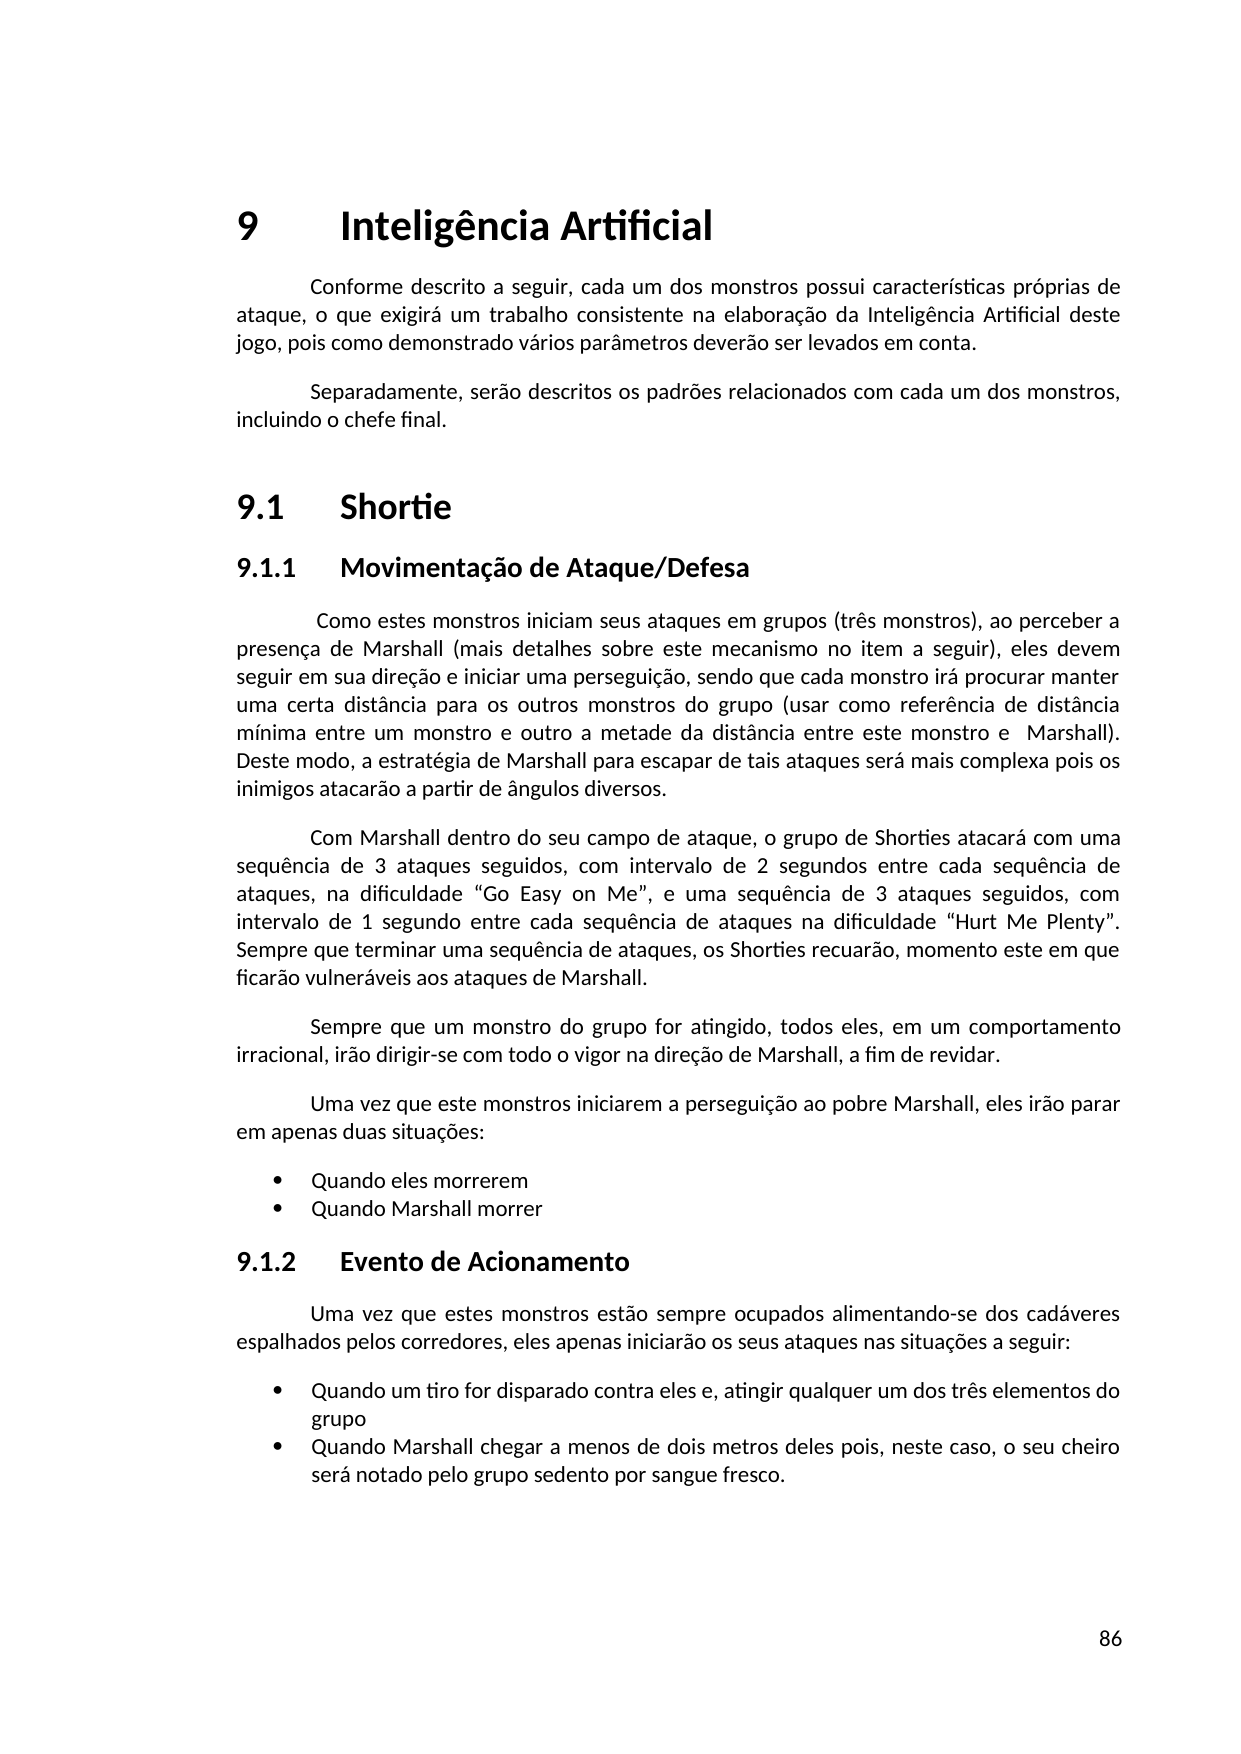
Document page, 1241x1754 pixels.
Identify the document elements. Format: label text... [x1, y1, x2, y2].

list Quando Marshall chegar a menos de dois metros deles pois, neste caso, o seu cheiro será notado pelo grupo sedento por sangue fresco. [274, 1432, 1122, 1488]
subtitle Shortie [236, 483, 1122, 529]
subtitle Inteligência Artificial [236, 198, 1122, 251]
list Quando Marshall morrer [274, 1194, 1122, 1222]
subtitle Evento de Acionamento [236, 1243, 1122, 1278]
text Separadamente, serão descritos os padrões relacionados com cada um dos monstros, incluindo o chefe final. [236, 377, 1122, 433]
list Quando um tiro for disparado contra eles e, atingir qualquer um dos três elementos do grupo [274, 1376, 1122, 1432]
text Conforme descrito a seguir, cada um dos monstros possui características próprias de ataque, o que exigirá um trabalho consistente na elaboração da Inteligência Artificial deste jogo, pois como demonstrado vários parâmetros deverão ser levados em conta. [236, 272, 1122, 356]
text Como estes monstros iniciam seus ataques em grupos (três monstros), ao perceber a presença de Marshall (mais detalhes sobre este mecanismo no item a seguir), eles devem seguir em sua direção e iniciar uma perseguição, sendo que cada monstro irá procurar manter uma certa distância para os outros monstros do grupo (usar como referência de distância mínima entre um monstro e outro a metade da distância entre este monstro e Marshall). Deste modo, a estratégia de Marshall para escapar de tais ataques será mais complexa pois os inimigos atacarão a partir de ângulos diversos. [236, 606, 1122, 802]
text Uma vez que estes monstros estão sempre ocupados alimentando-se dos cadáveres espalhados pelos corredores, eles apenas iniciarão os seus ataques nas situações a seguir: [236, 1299, 1122, 1355]
text Sempre que um monstro do grupo for atingido, todos eles, em um comportamento irracional, irão dirigir-se com todo o vigor na direção de Marshall, a fim de revidar. [236, 1012, 1122, 1068]
list Quando eles morrerem [274, 1166, 1122, 1194]
text Com Marshall dentro do seu campo de ataque, o grupo de Shorties atacará com uma sequência de 3 ataques seguidos, com intervalo de 2 segundos entre cada sequência de ataques, na dificuldade “Go Easy on Me”, e uma sequência de 3 ataques seguidos, com intervalo de 1 segundo entre cada sequência de ataques na dificuldade “Hurt Me Plenty”. Sempre que terminar uma sequência de ataques, os Shorties recuarão, momento este em que ficarão vulneráveis aos ataques de Marshall. [236, 823, 1122, 991]
subtitle Movimentação de Ataque/Defesa [236, 549, 1122, 585]
text Uma vez que este monstros iniciarem a perseguição ao pobre Marshall, eles irão parar em apenas duas situações: [236, 1089, 1122, 1145]
